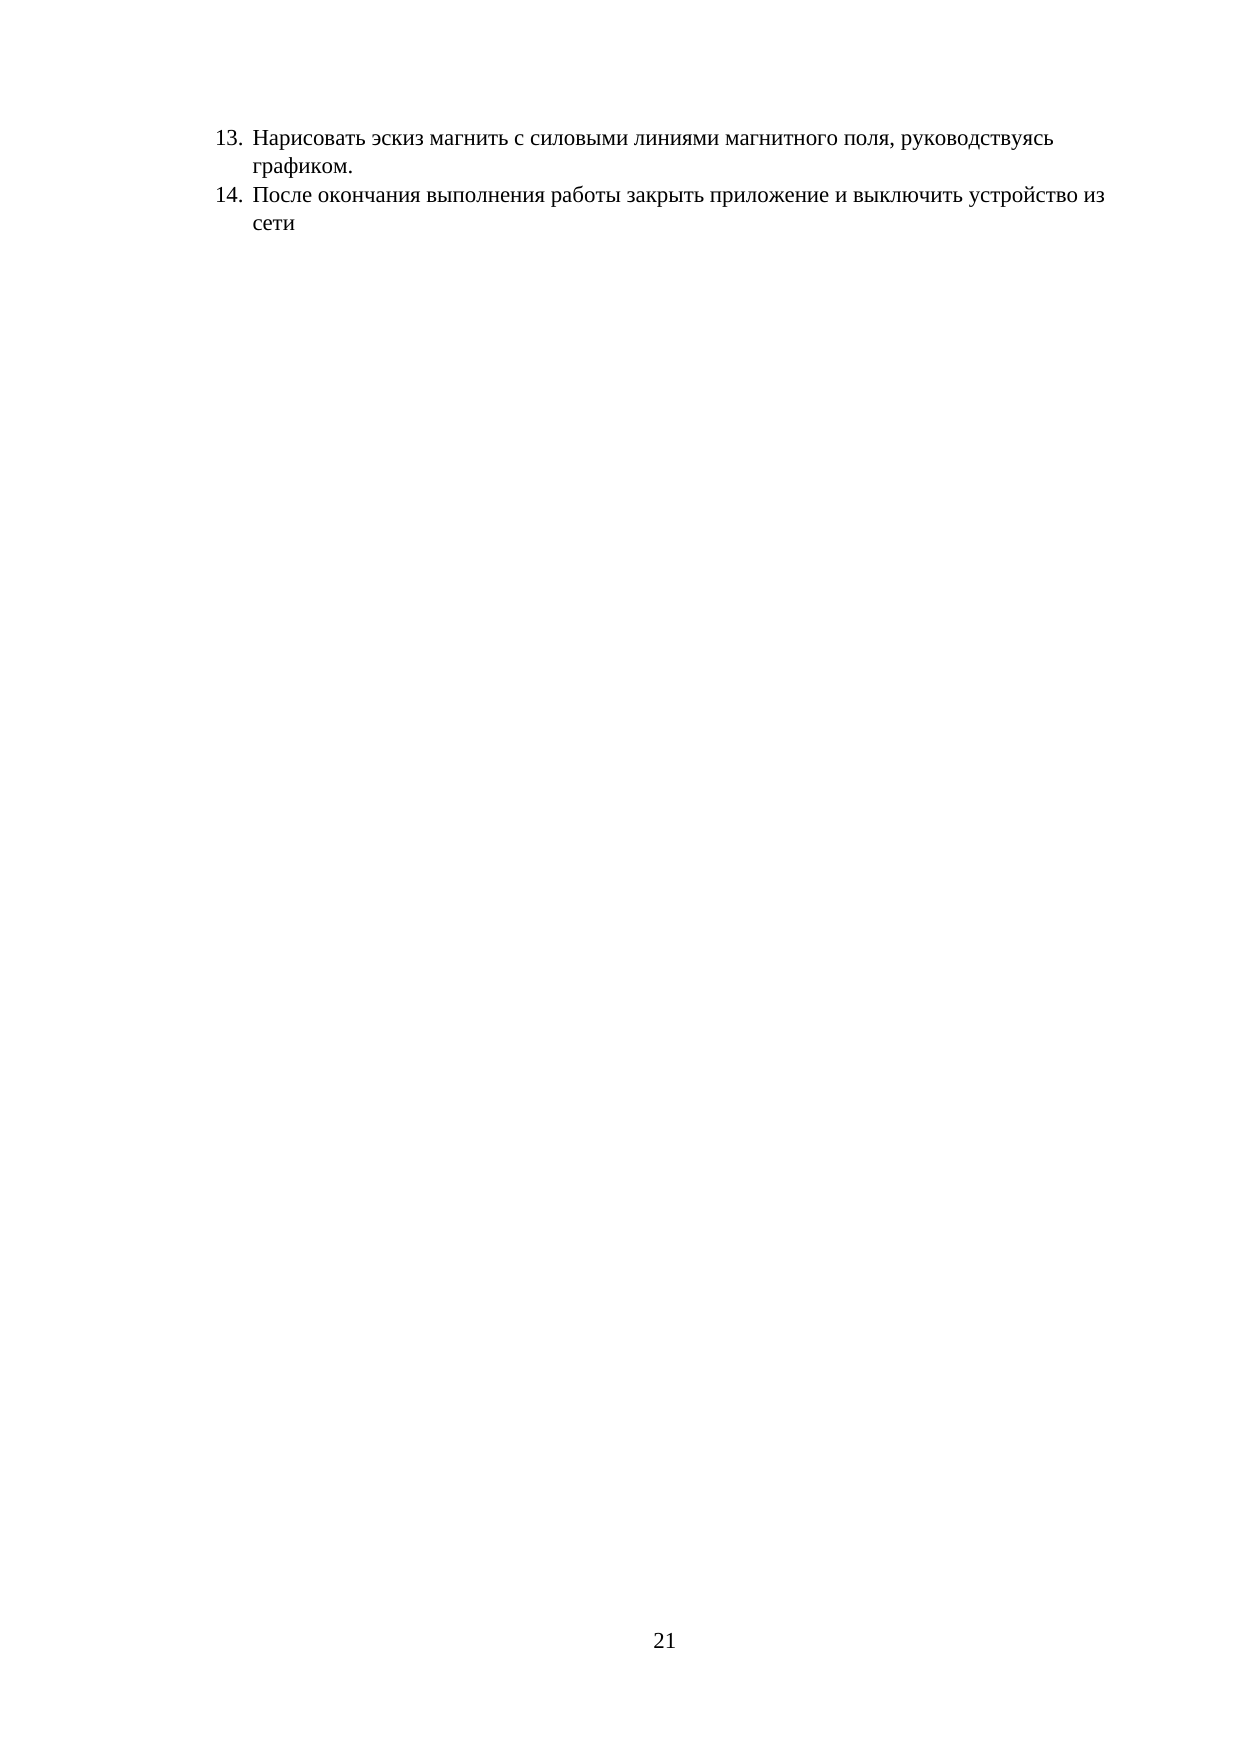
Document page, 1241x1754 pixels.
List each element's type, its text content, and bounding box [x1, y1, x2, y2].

list После окончания выполнения работы закрыть приложение и выключить устройство из сети [215, 181, 1152, 236]
list Нарисовать эскиз магнить с силовыми линиями магнитного поля, руководствуясь графиком. [215, 124, 1152, 179]
